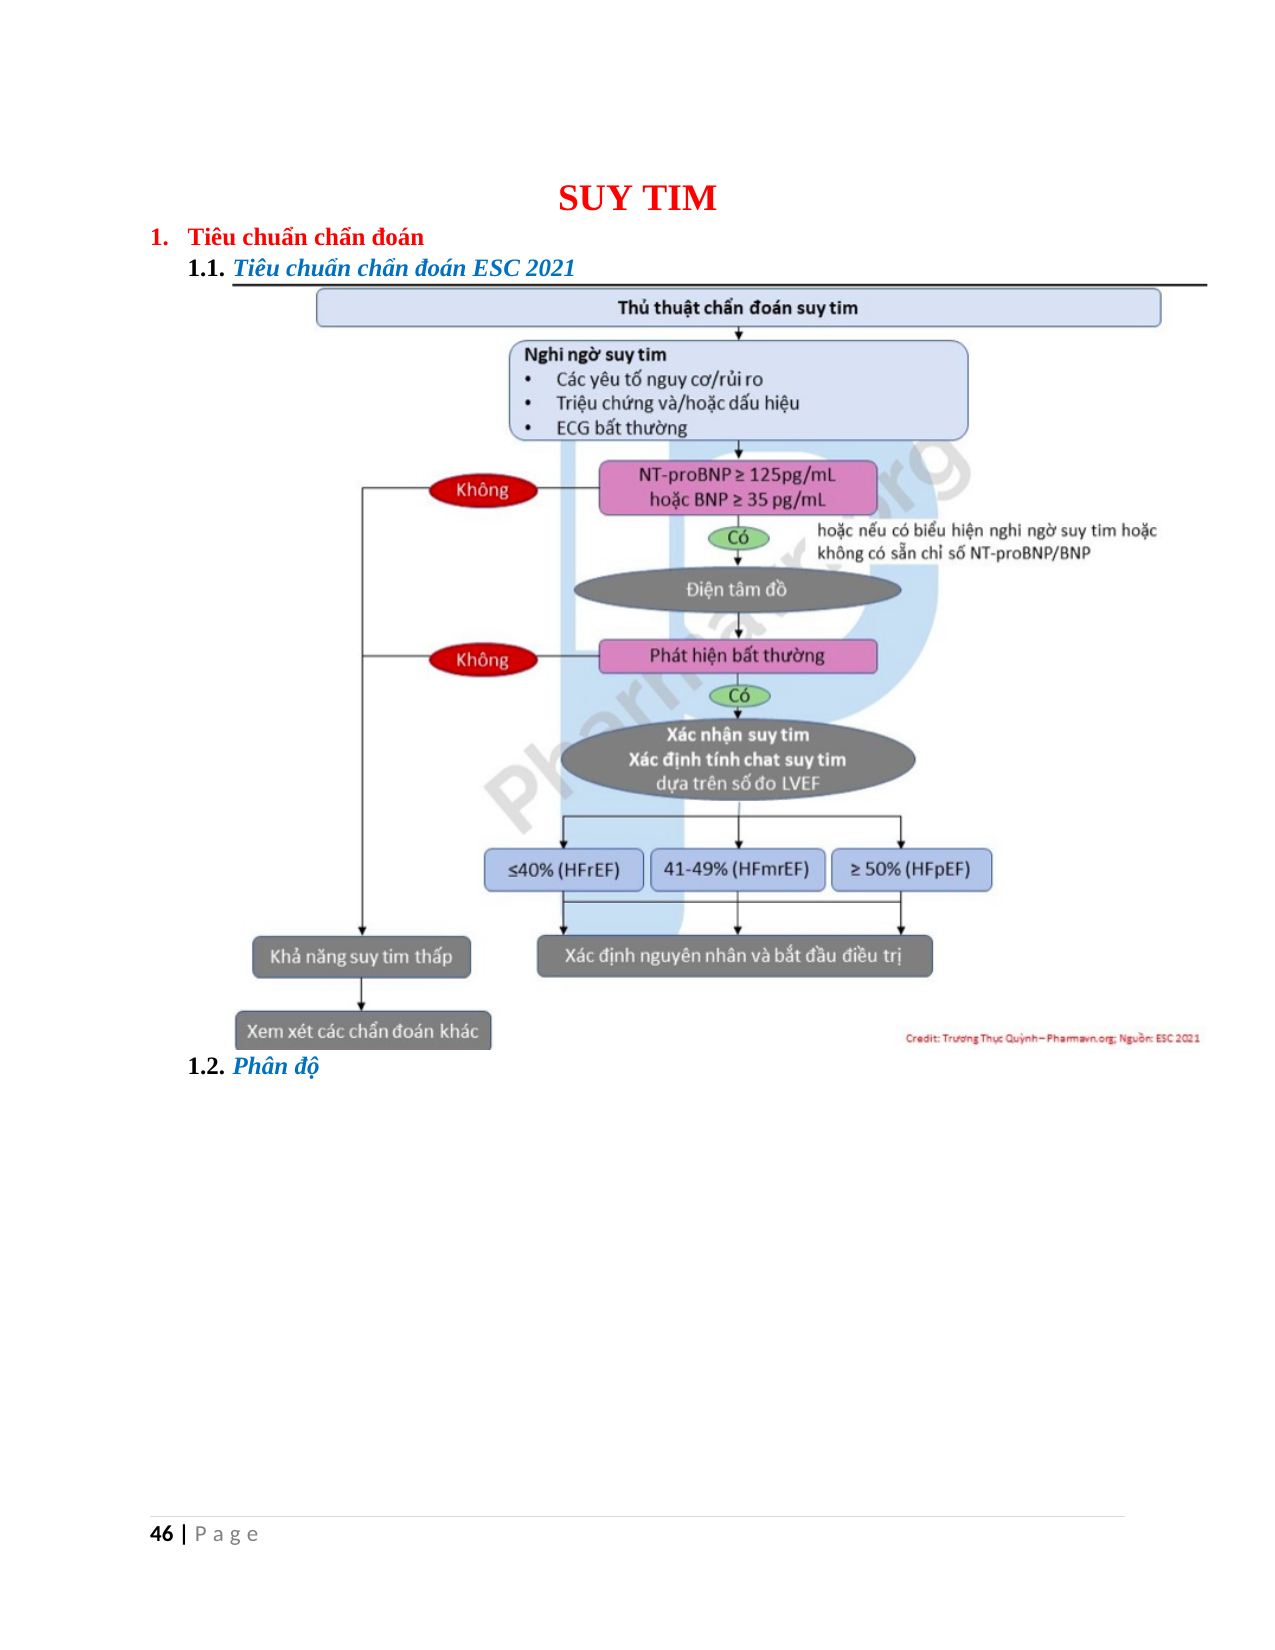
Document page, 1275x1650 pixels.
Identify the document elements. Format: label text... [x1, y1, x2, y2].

picture [232, 283, 1208, 1050]
subtitle SUY TIM [150, 175, 1125, 218]
list Phân độ [187, 1051, 1125, 1080]
list Tiêu chuẩn chẩn đoán ESC 2021 [187, 253, 1125, 281]
list Tiêu chuẩn chẩn đoán [150, 222, 1125, 250]
